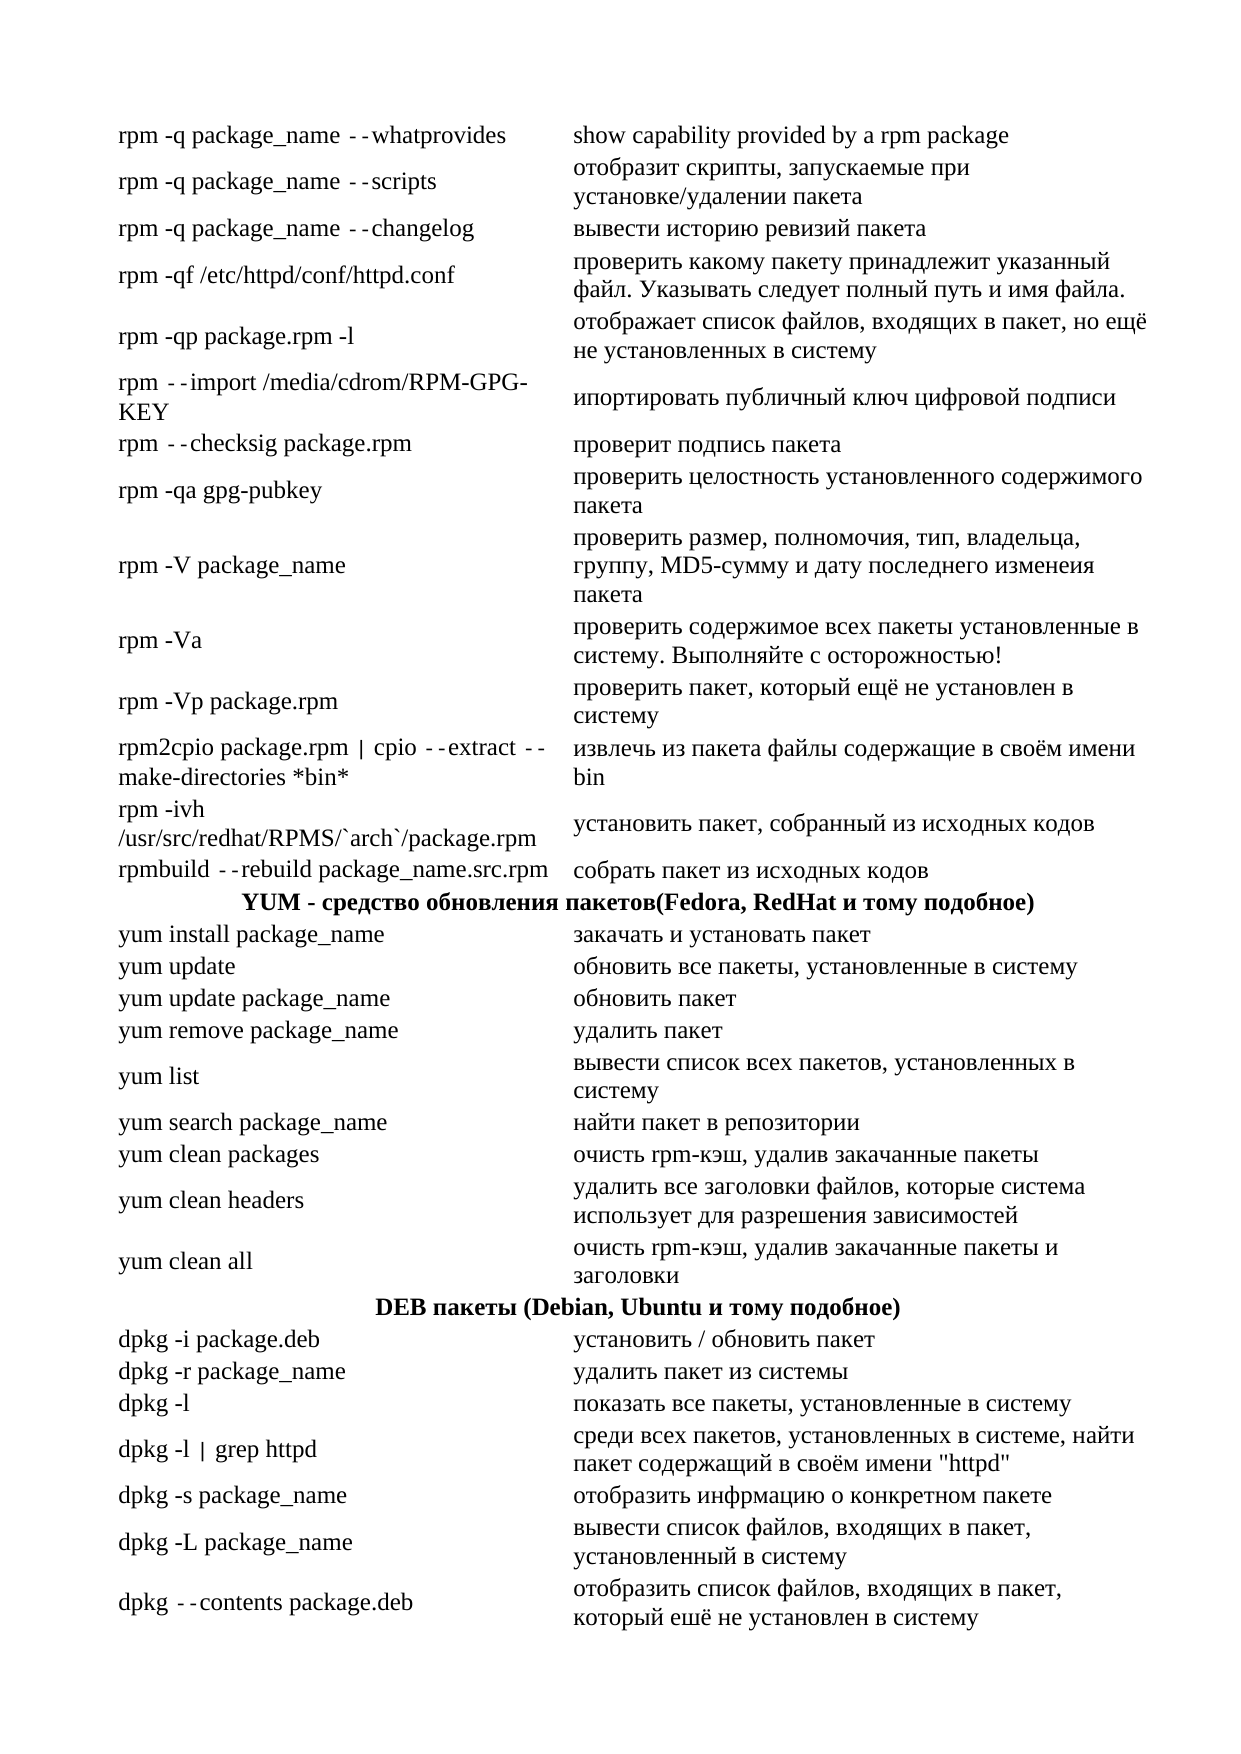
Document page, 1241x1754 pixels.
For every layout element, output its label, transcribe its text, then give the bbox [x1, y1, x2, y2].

table_cell вывести список файлов, входящих в пакет, установленный в систему [571, 1511, 1159, 1571]
table_cell обновить пакет [571, 981, 1159, 1013]
table_cell удалить пакет [571, 1013, 1159, 1045]
table_cell dpkg -r package_name [117, 1354, 571, 1386]
table_cell установить пакет, собранный из исходных кодов [571, 792, 1159, 853]
table_cell yum clean headers [117, 1169, 571, 1230]
table_cell вывести список всех пакетов, установленных в систему [571, 1045, 1159, 1106]
table_cell yum remove package_name [117, 1013, 571, 1045]
table_cell обновить все пакеты, установленные в систему [571, 949, 1159, 981]
table_cell отобразить список файлов, входящих в пакет, который ешё не установлен в систему [571, 1571, 1159, 1632]
table_cell dpkg -L package_name [117, 1511, 571, 1571]
table_cell rpm -qf /etc/httpd/conf/httpd.conf [117, 244, 571, 305]
table_cell rpm -Va [117, 610, 571, 670]
table_cell проверить размер, полномочия, тип, владельца, группу, MD5-сумму и дату последнего изменеия пакета [571, 520, 1159, 609]
table_cell yum clean packages [117, 1138, 571, 1169]
table_cell rpm -qp package.rpm -l [117, 305, 571, 365]
table_cell собрать пакет из исходных кодов [571, 853, 1159, 886]
table_cell rpmbuild --rebuild package_name.src.rpm [117, 853, 571, 886]
table_cell проверить пакет, который ещё не установлен в систему [571, 670, 1159, 731]
table_cell dpkg -i package.deb [117, 1323, 571, 1354]
table_cell rpm -V package_name [117, 520, 571, 609]
table_cell удалить пакет из системы [571, 1354, 1159, 1386]
table_cell очисть rpm-кэш, удалив закачанные пакеты и заголовки [571, 1230, 1159, 1291]
table_cell YUM - средство обновления пакетов(Fedora, RedHat и тому подобное) [117, 886, 1159, 917]
table_cell ипортировать публичный ключ цифровой подписи [571, 365, 1159, 427]
table_cell найти пакет в репозитории [571, 1106, 1159, 1137]
table_cell show capability provided by a rpm package [571, 118, 1159, 151]
table_cell rpm -q package_name --scripts [117, 151, 571, 211]
table_cell dpkg -l [117, 1386, 571, 1418]
table_cell среди всех пакетов, установленных в системе, найти пакет содержащий в своём имени "httpd" [571, 1418, 1159, 1479]
table_cell вывести историю ревизий пакета [571, 211, 1159, 244]
table_cell проверить целостность установленного содержимого пакета [571, 460, 1159, 520]
table_cell отобразить инфрмацию о конкретном пакете [571, 1479, 1159, 1511]
table_cell dpkg -s package_name [117, 1479, 571, 1511]
table_cell rpm --import /media/cdrom/RPM-GPG-KEY [117, 365, 571, 427]
table_cell отображает список файлов, входящих в пакет, но ещё не установленных в систему [571, 305, 1159, 365]
table_cell rpm2cpio package.rpm | cpio --extract --make-directories *bin* [117, 731, 571, 792]
table_cell проверит подпись пакета [571, 427, 1159, 459]
table_cell установить / обновить пакет [571, 1323, 1159, 1354]
table_cell DEB пакеты (Debian, Ubuntu и тому подобное) [117, 1291, 1159, 1322]
table_cell удалить все заголовки файлов, которые система использует для разрешения зависимостей [571, 1169, 1159, 1230]
table_cell yum install package_name [117, 918, 571, 949]
table_cell yum clean all [117, 1230, 571, 1291]
table_cell rpm -ivh /usr/src/redhat/RPMS/`arch`/package.rpm [117, 792, 571, 853]
table_cell закачать и установать пакет [571, 918, 1159, 949]
table_cell yum update [117, 949, 571, 981]
table_cell rpm -q package_name --changelog [117, 211, 571, 244]
table_cell проверить содержимое всех пакеты установленные в систему. Выполняйте с осторожностью! [571, 610, 1159, 670]
table_cell rpm -Vp package.rpm [117, 670, 571, 731]
table_cell очисть rpm-кэш, удалив закачанные пакеты [571, 1138, 1159, 1169]
table_cell rpm -q package_name --whatprovides [117, 118, 571, 151]
table_cell rpm --checksig package.rpm [117, 427, 571, 459]
table_cell извлечь из пакета файлы содержащие в своём имени bin [571, 731, 1159, 792]
table_cell проверить какому пакету принадлежит указанный файл. Указывать следует полный путь и имя файла. [571, 244, 1159, 305]
table_cell rpm -qa gpg-pubkey [117, 460, 571, 520]
table_cell показать все пакеты, установленные в систему [571, 1386, 1159, 1418]
table_cell отобразит скрипты, запускаемые при установке/удалении пакета [571, 151, 1159, 211]
table_cell yum list [117, 1045, 571, 1106]
table_cell dpkg -l | grep httpd [117, 1418, 571, 1479]
table_cell yum search package_name [117, 1106, 571, 1137]
table_cell dpkg --contents package.deb [117, 1571, 571, 1632]
table_cell yum update package_name [117, 981, 571, 1013]
